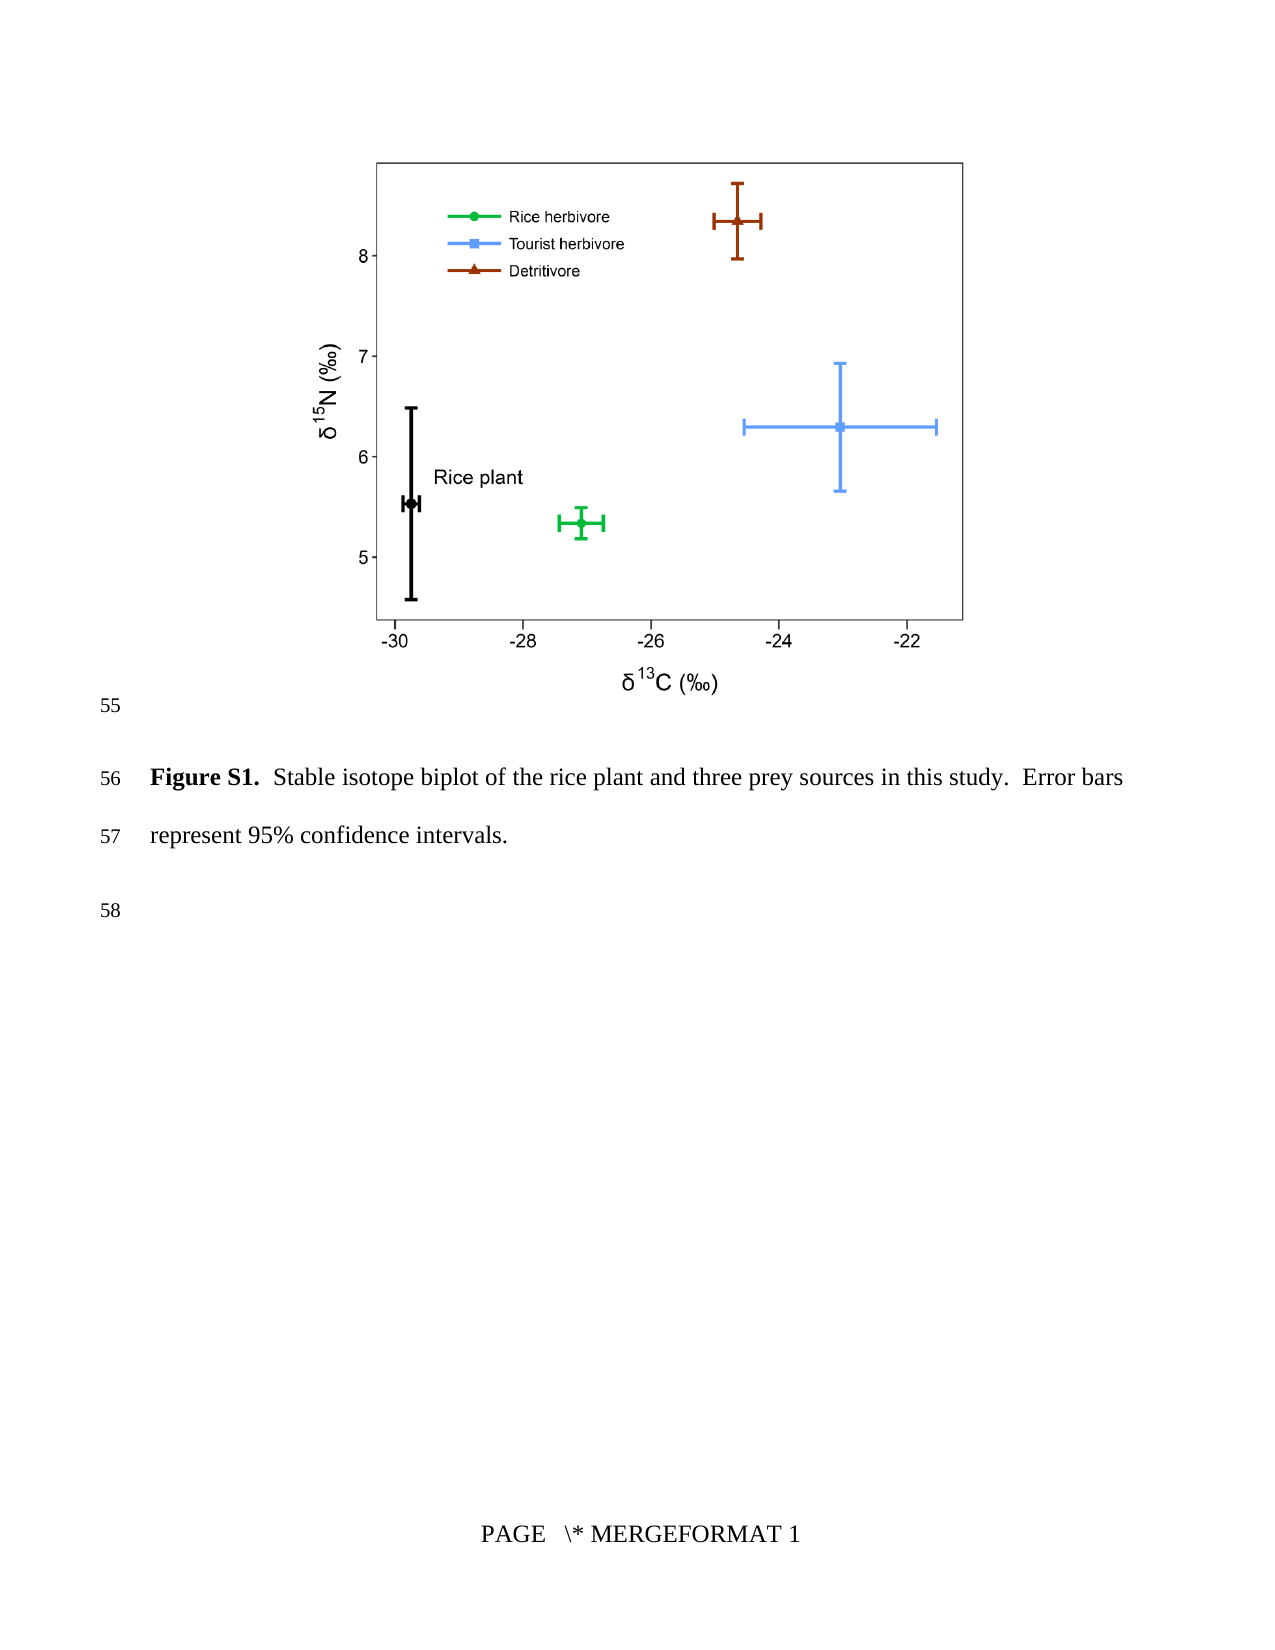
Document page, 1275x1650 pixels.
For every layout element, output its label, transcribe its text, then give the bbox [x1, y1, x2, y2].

text Figure S1. Stable isotope biplot of the rice plant and three prey sources in this study. Error bars represent 95% confidence intervals. [150, 762, 1125, 849]
picture [299, 150, 976, 713]
